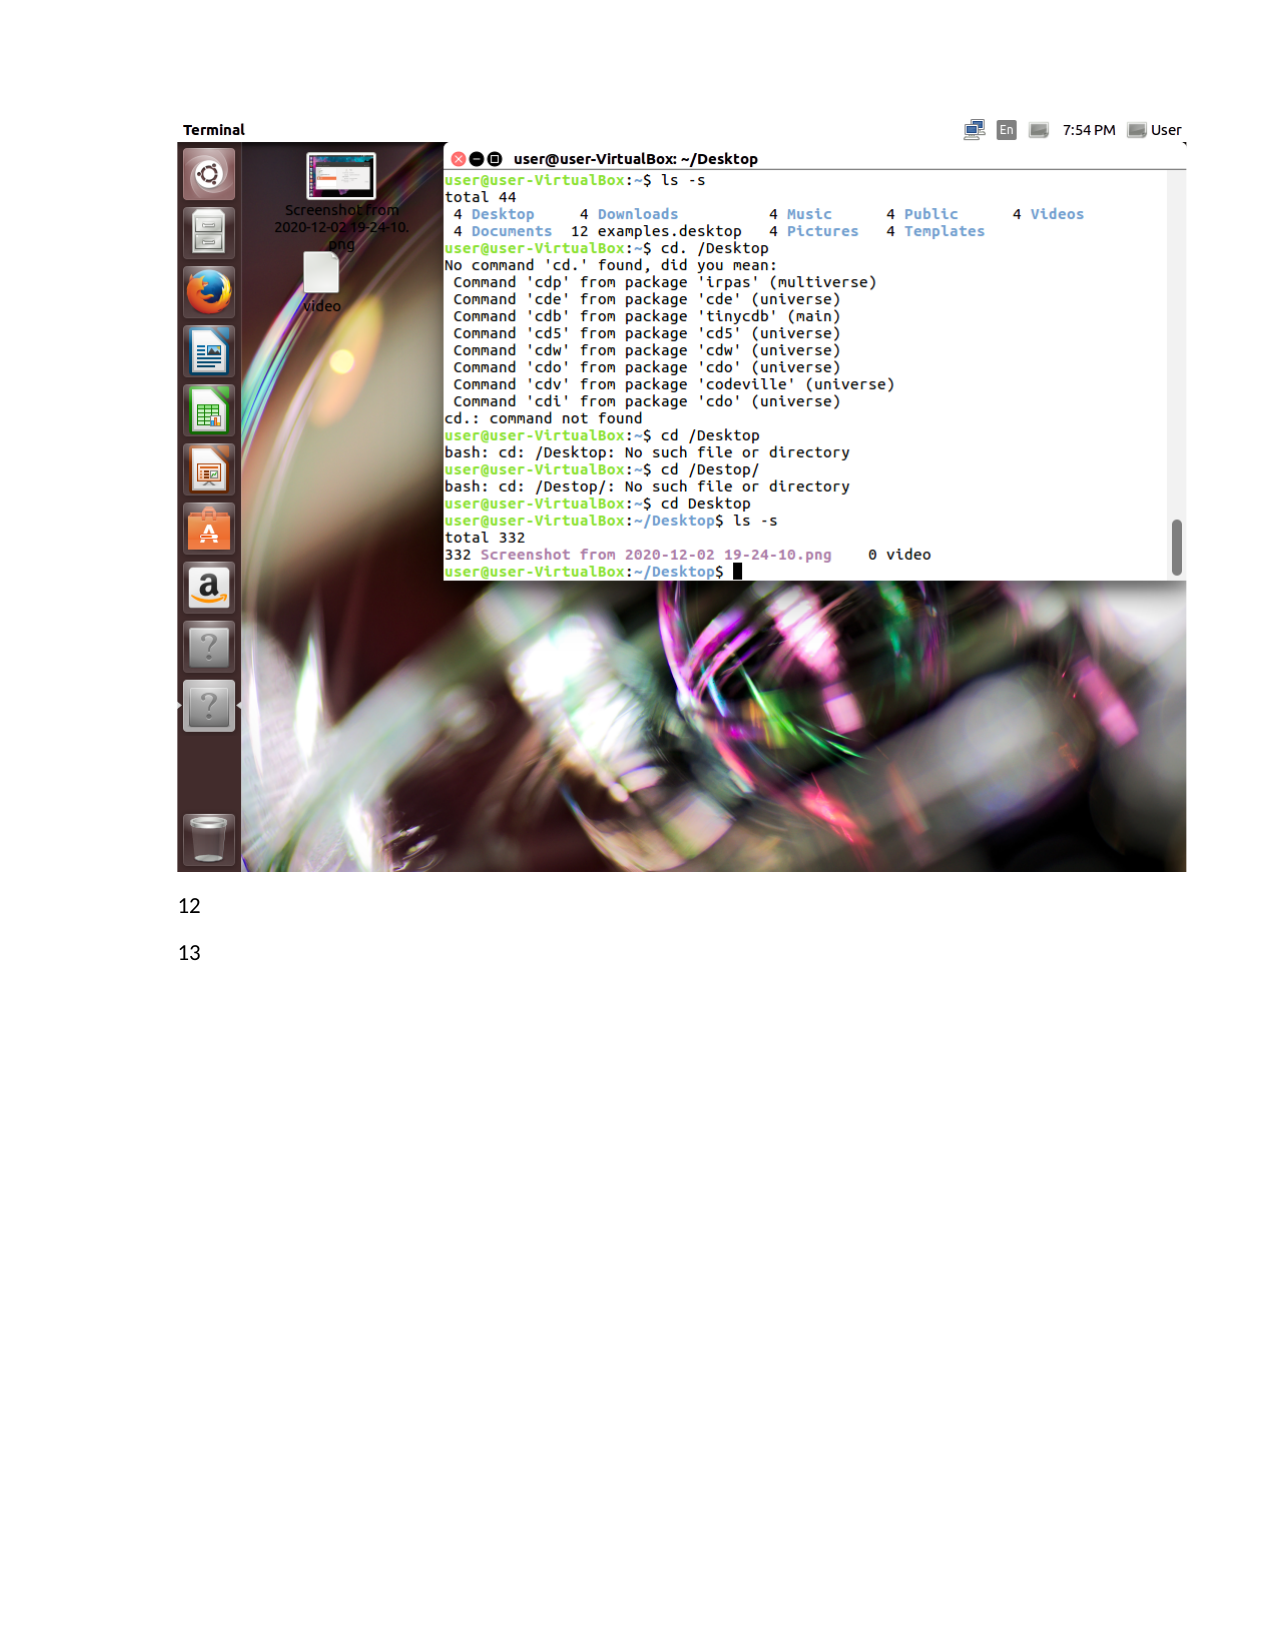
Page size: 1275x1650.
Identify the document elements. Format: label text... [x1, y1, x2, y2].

text 12 [177, 891, 1186, 919]
text 13 [177, 938, 1186, 966]
picture [177, 118, 1187, 872]
